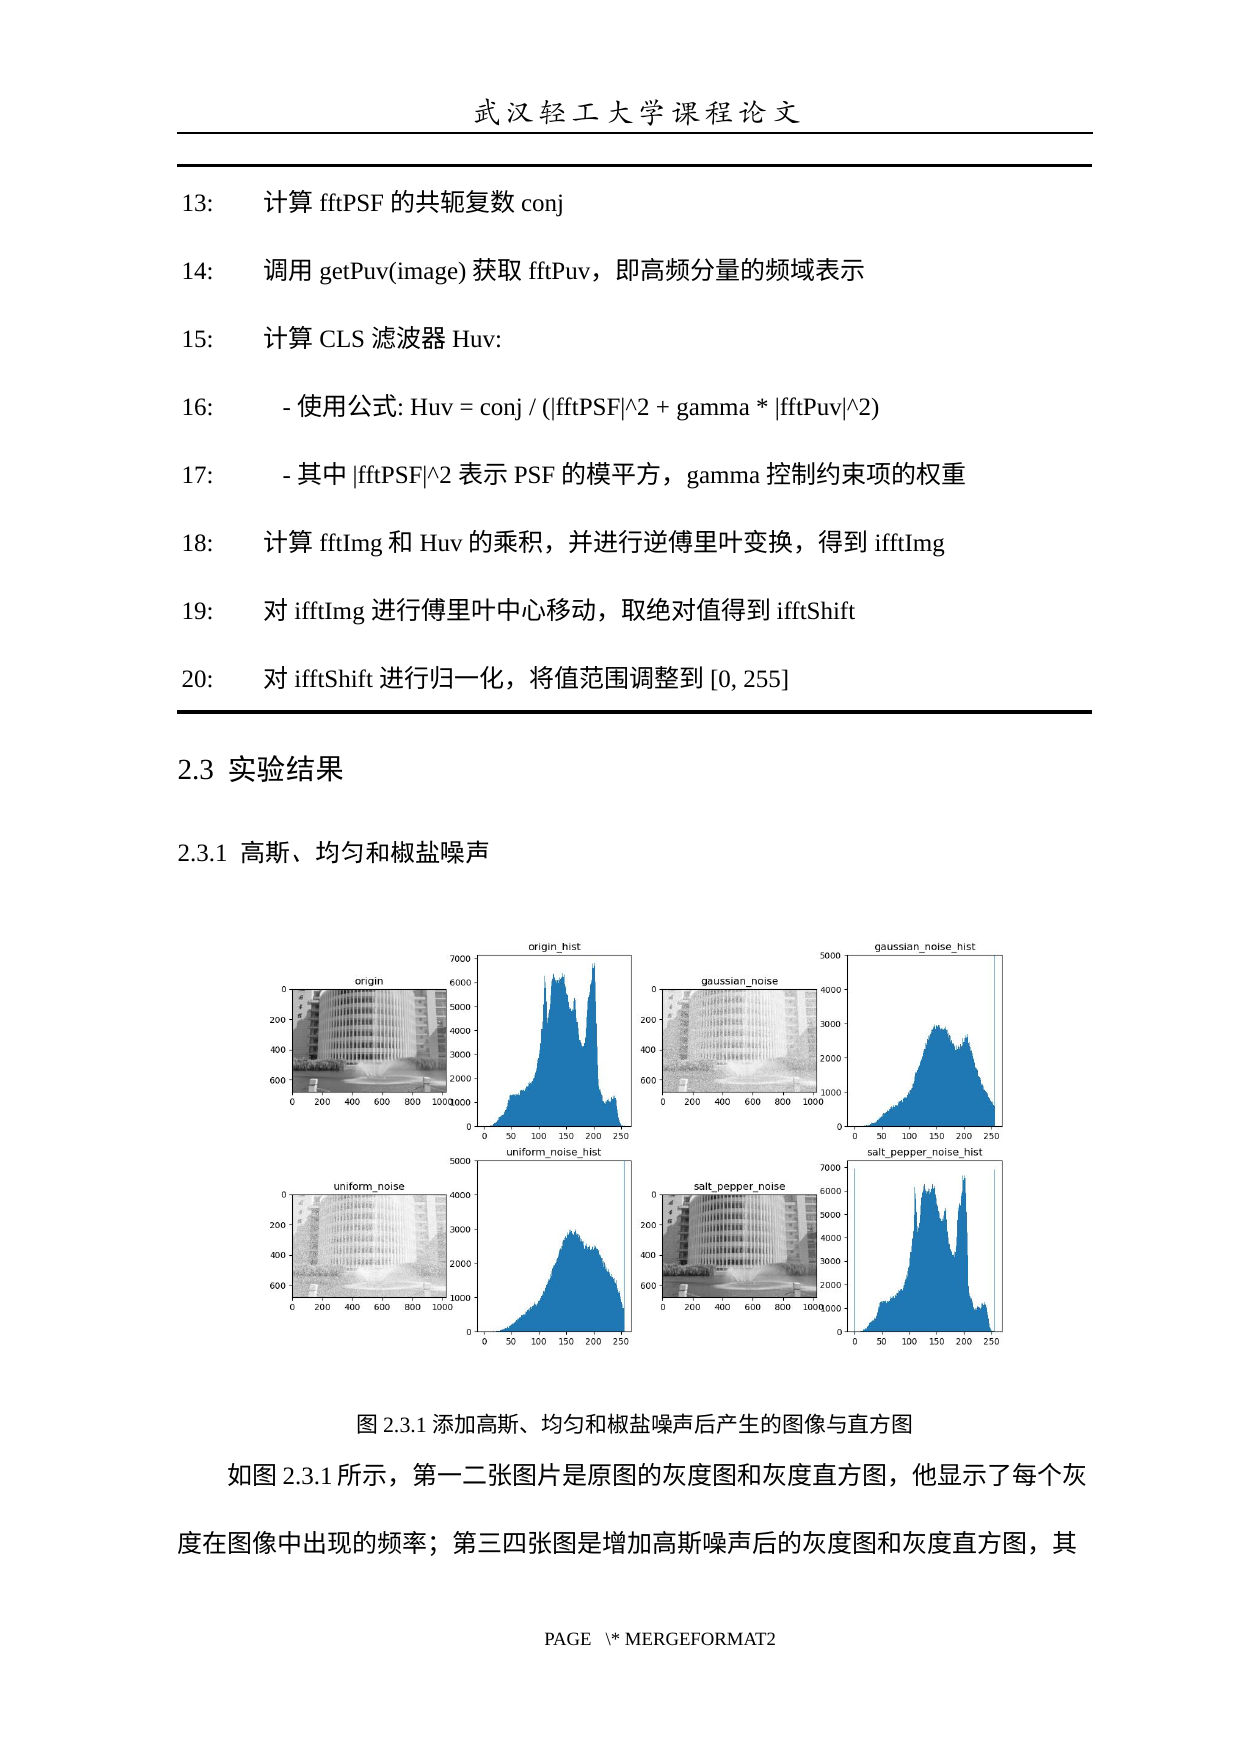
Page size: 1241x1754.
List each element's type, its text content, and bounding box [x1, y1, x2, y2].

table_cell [177, 167, 1092, 710]
subtitle 高斯、均匀和椒盐噪声 [177, 834, 1093, 868]
picture [177, 896, 1093, 1385]
subtitle 实验结果 [177, 734, 1093, 802]
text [177, 1439, 1093, 1575]
text 图2.3.1 添加高斯、均匀和椒盐噪声后产生的图像与直方图 [177, 1406, 1093, 1439]
